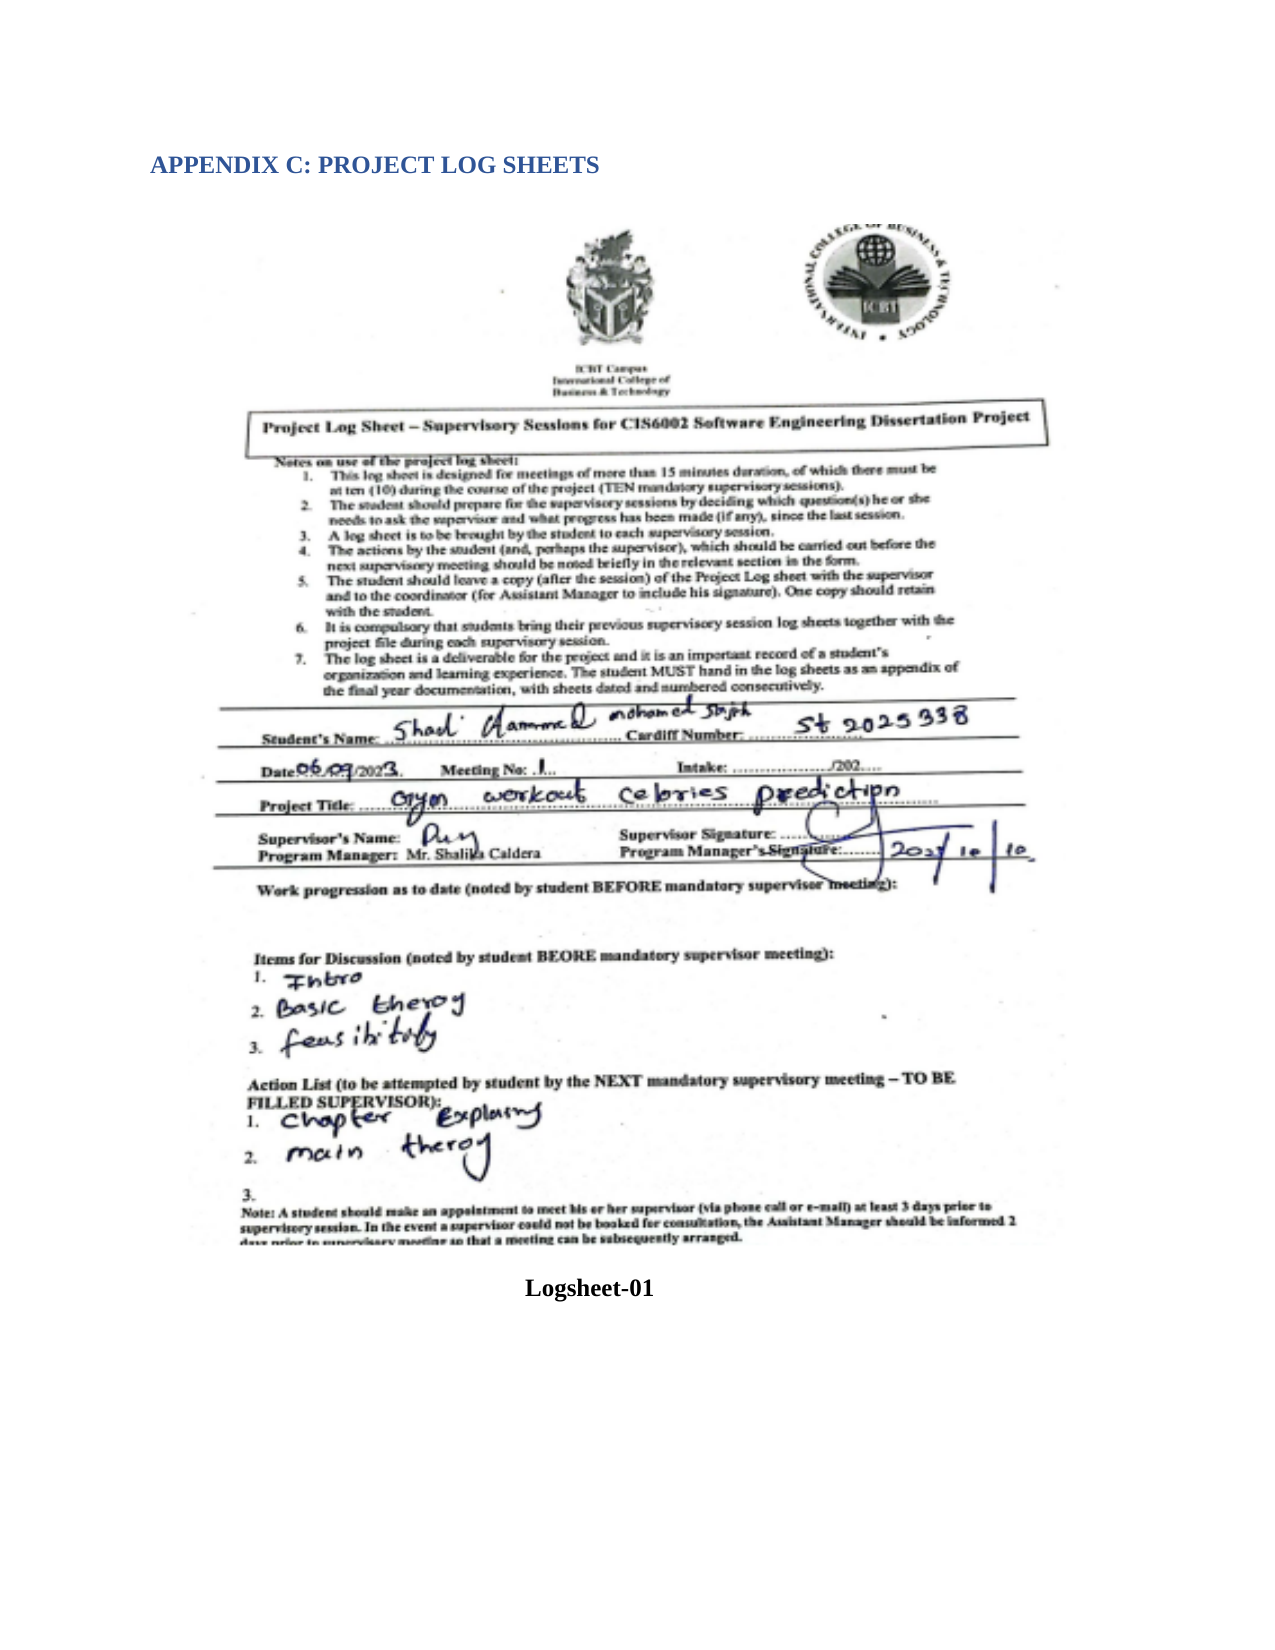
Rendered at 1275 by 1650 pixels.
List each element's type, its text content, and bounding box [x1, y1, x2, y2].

subtitle APPENDIX C: PROJECT LOG SHEETS [150, 150, 1125, 179]
picture [187, 224, 1067, 1259]
text Logsheet-01 [525, 1273, 1125, 1302]
